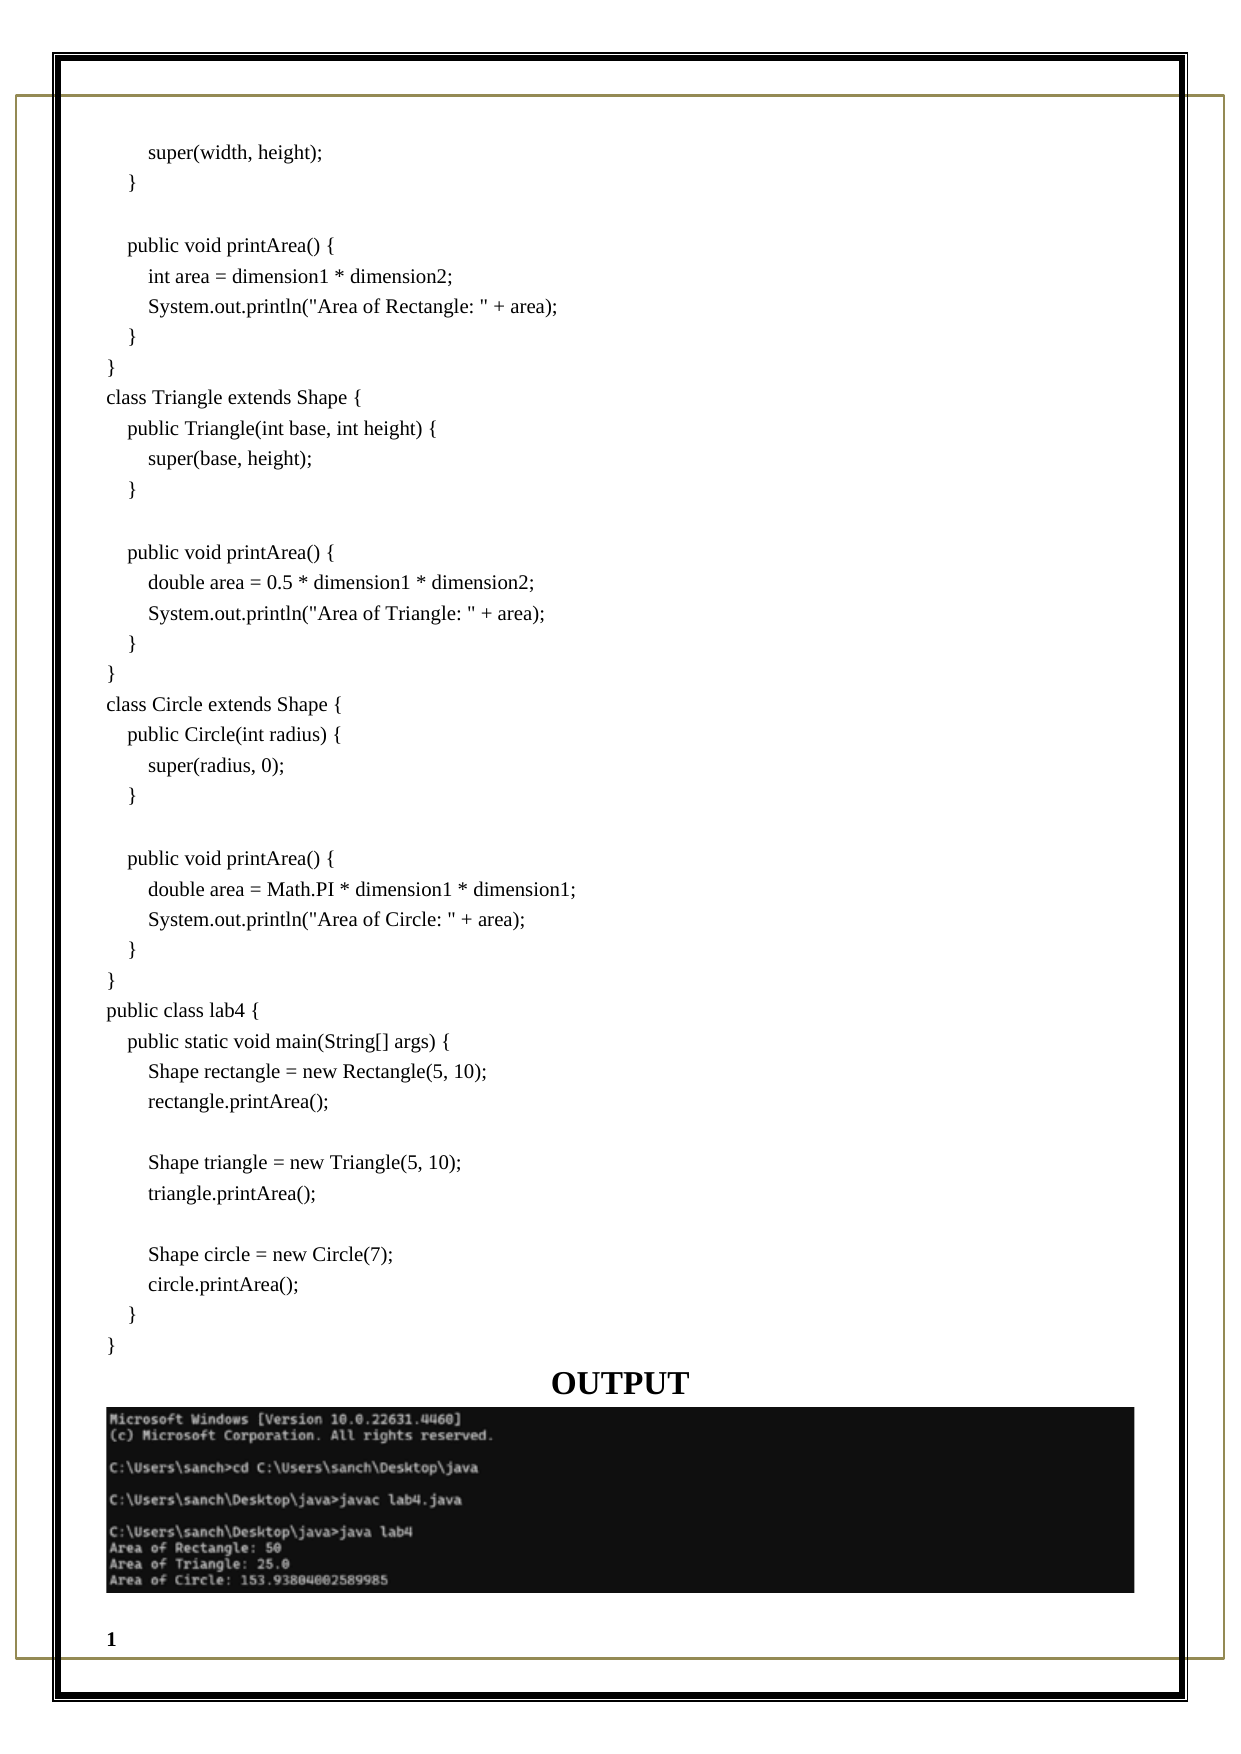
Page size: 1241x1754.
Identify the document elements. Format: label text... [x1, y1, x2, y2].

text } [106, 324, 988, 348]
text public class lab4 { [106, 998, 988, 1022]
text double area = 0.5 * dimension1 * dimension2; [106, 570, 988, 594]
text int area = dimension1 * dimension2; [106, 263, 988, 288]
text } [106, 1333, 988, 1357]
text } [106, 661, 988, 685]
picture [106, 1407, 1135, 1593]
text } [106, 355, 988, 379]
text } [106, 783, 988, 807]
text System.out.println("Area of Triangle: " + area); [106, 600, 988, 624]
text } [106, 476, 988, 501]
text public Circle(int radius) { [106, 722, 988, 746]
text super(width, height); [106, 139, 988, 164]
text } [106, 937, 988, 961]
text Shape triangle = new Triangle(5, 10); [106, 1150, 988, 1174]
text public static void main(String[] args) { [106, 1028, 988, 1053]
text } [106, 968, 988, 992]
text rectangle.printArea(); [106, 1089, 988, 1113]
text double area = Math.PI * dimension1 * dimension1; [106, 876, 988, 901]
text System.out.println("Area of Rectangle: " + area); [106, 294, 988, 318]
text } [106, 631, 988, 655]
text System.out.println("Area of Circle: " + area); [106, 907, 988, 931]
text super(base, height); [106, 446, 988, 470]
text triangle.printArea(); [106, 1181, 988, 1205]
text Shape circle = new Circle(7); [106, 1241, 988, 1266]
text class Circle extends Shape { [106, 692, 988, 716]
text public void printArea() { [106, 539, 988, 564]
text circle.printArea(); [106, 1272, 988, 1296]
text OUTPUT [252, 1363, 988, 1401]
text Shape rectangle = new Rectangle(5, 10); [106, 1059, 988, 1083]
text class Triangle extends Shape { [106, 385, 988, 409]
text } [106, 170, 988, 194]
text public void printArea() { [106, 233, 988, 257]
text } [106, 1302, 988, 1326]
text public Triangle(int base, int height) { [106, 416, 988, 440]
text public void printArea() { [106, 846, 988, 870]
text super(radius, 0); [106, 752, 988, 777]
